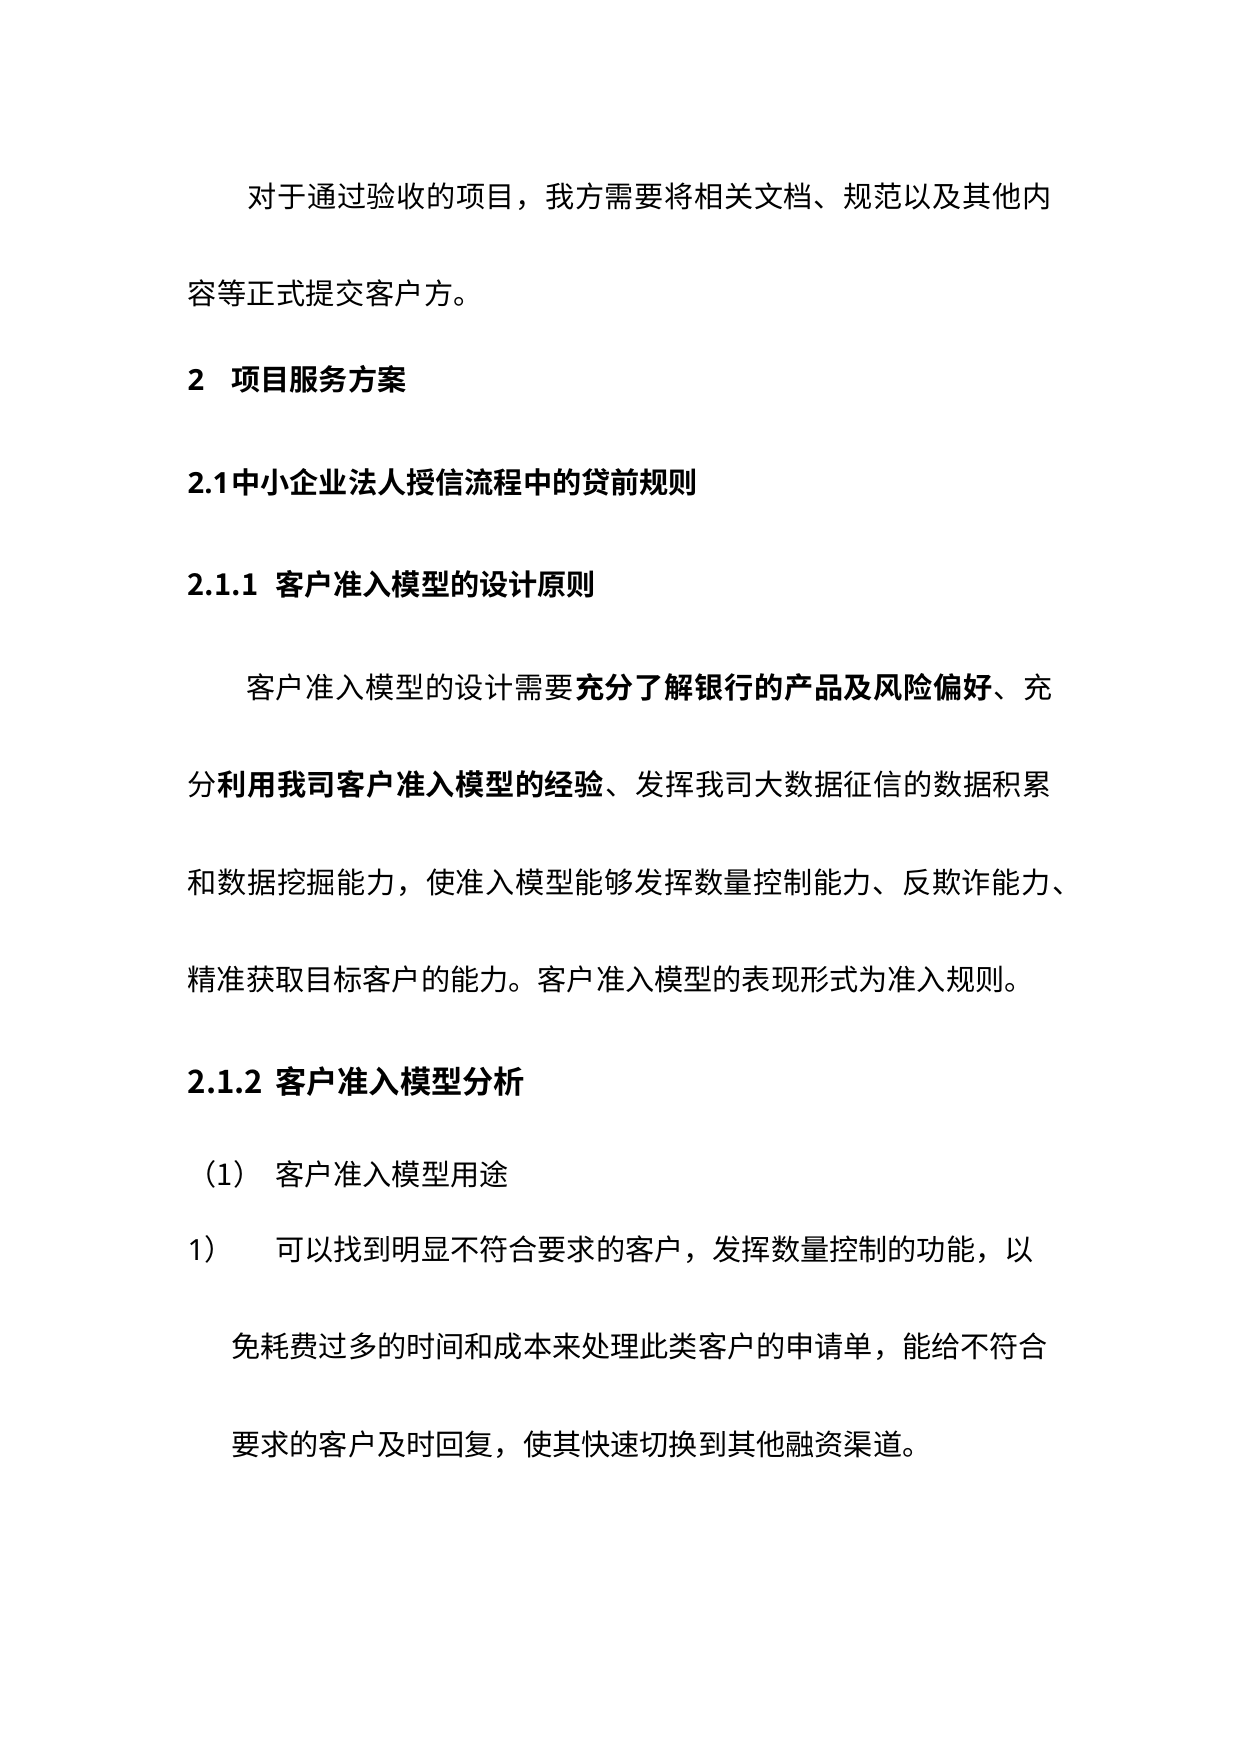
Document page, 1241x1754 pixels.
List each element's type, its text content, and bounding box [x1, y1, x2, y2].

text 对于通过验收的项目，我方需要将相关文档、规范以及其他内容等正式提交客户方。 [187, 162, 1053, 324]
list 客户准入模型的设计原则 [187, 550, 1053, 615]
list 客户准入模型分析 [187, 1048, 1053, 1113]
text 客户准入模型的设计需要充分了解银行的产品及风险偏好、充分利用我司客户准入模型的经验、发挥我司大数据征信的数据积累和数据挖掘能力，使准入模型能够发挥数量控制能力、反欺诈能力、精准获取目标客户的能力。客户准入模型的表现形式为准入规则。 [187, 653, 1053, 1010]
list 可以找到明显不符合要求的客户，发挥数量控制的功能，以免耗费过多的时间和成本来处理此类客户的申请单，能给不符合要求的客户及时回复，使其快速切换到其他融资渠道。 [187, 1215, 1053, 1475]
subtitle 中小企业法人授信流程中的贷前规则 [187, 448, 1053, 513]
subtitle 项目服务方案 [187, 346, 1053, 411]
list 客户准入模型用途 [187, 1152, 1053, 1194]
